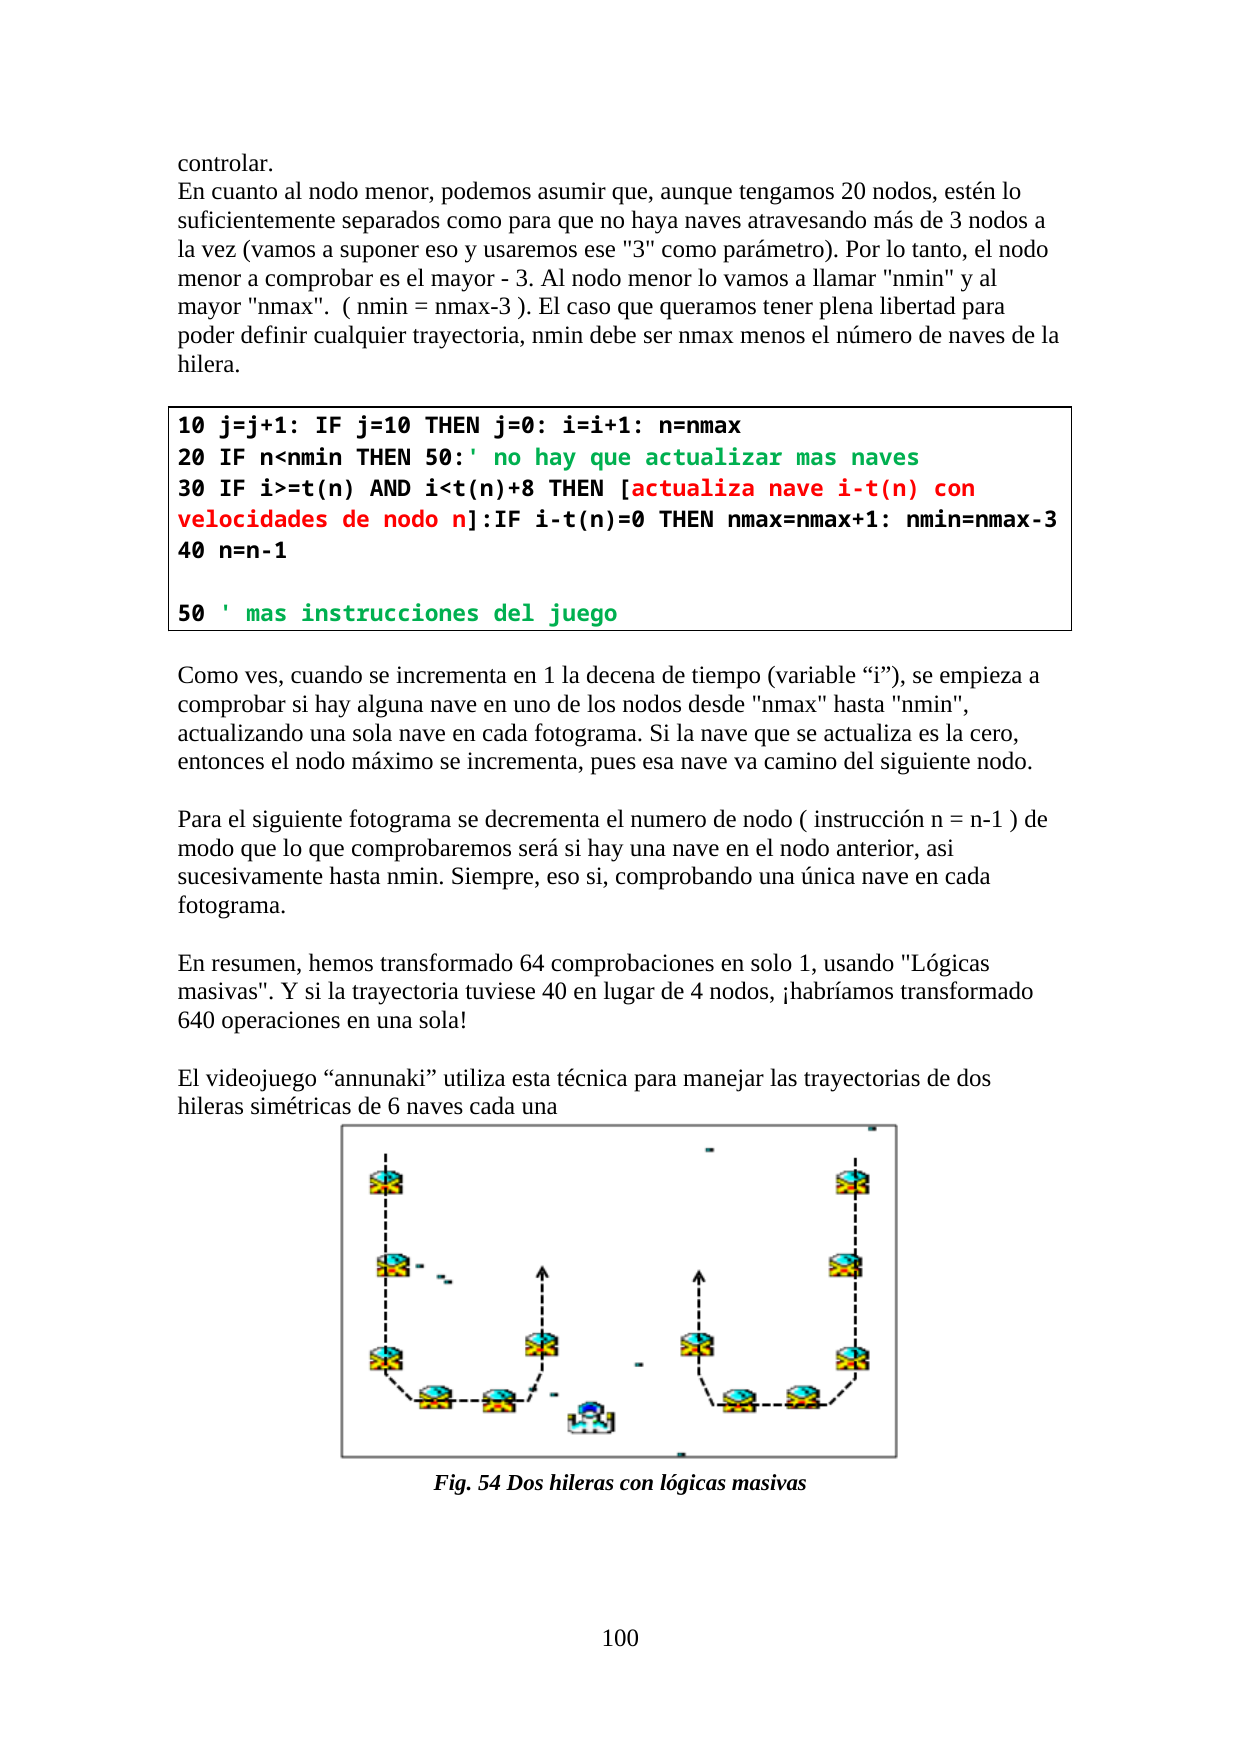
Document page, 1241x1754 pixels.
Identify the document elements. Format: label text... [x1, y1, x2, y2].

text El videojuego “annunaki” utiliza esta técnica para manejar las trayectorias de dos hileras simétricas de 6 naves cada una [177, 1063, 1063, 1120]
text 50 ' mas instrucciones del juego [169, 594, 1071, 630]
picture [335, 1120, 905, 1470]
text Para el siguiente fotograma se decrementa el numero de nodo ( instrucción n = n-1 ) de modo que lo que comprobaremos será si hay una nave en el nodo anterior, asi sucesivamente hasta nmin. Siempre, eso si, comprobando una única nave en cada fotograma. [177, 804, 1063, 919]
text Como ves, cuando se incrementa en 1 la decena de tiempo (variable “i”), se empieza a comprobar si hay alguna nave en uno de los nodos desde "nmax" hasta "nmin", actualizando una sola nave en cada fotograma. Si la nave que se actualiza es la cero, entonces el nodo máximo se incrementa, pues esa nave va camino del siguiente nodo. [177, 660, 1063, 775]
text Fig. 54 Dos hileras con lógicas masivas [177, 1469, 1063, 1496]
text En resumen, hemos transformado 64 comprobaciones en solo 1, usando "Lógicas masivas". Y si la trayectoria tuviese 40 en lugar de 4 nodos, ¡habríamos transformado 640 operaciones en una sola! [177, 919, 1063, 1034]
text 10 j=j+1: IF j=10 THEN j=0: i=i+1: n=nmax 20 IF n<nmin THEN 50:' no hay que actualizar mas naves 30 IF i>=t(n) AND i<t(n)+8 THEN [actualiza nave i-t(n) con velocidades de nodo n]:IF i-t(n)=0 THEN nmax=nmax+1: nmin=nmax-3 40 n=n-1 [169, 408, 1071, 566]
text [177, 148, 1063, 406]
